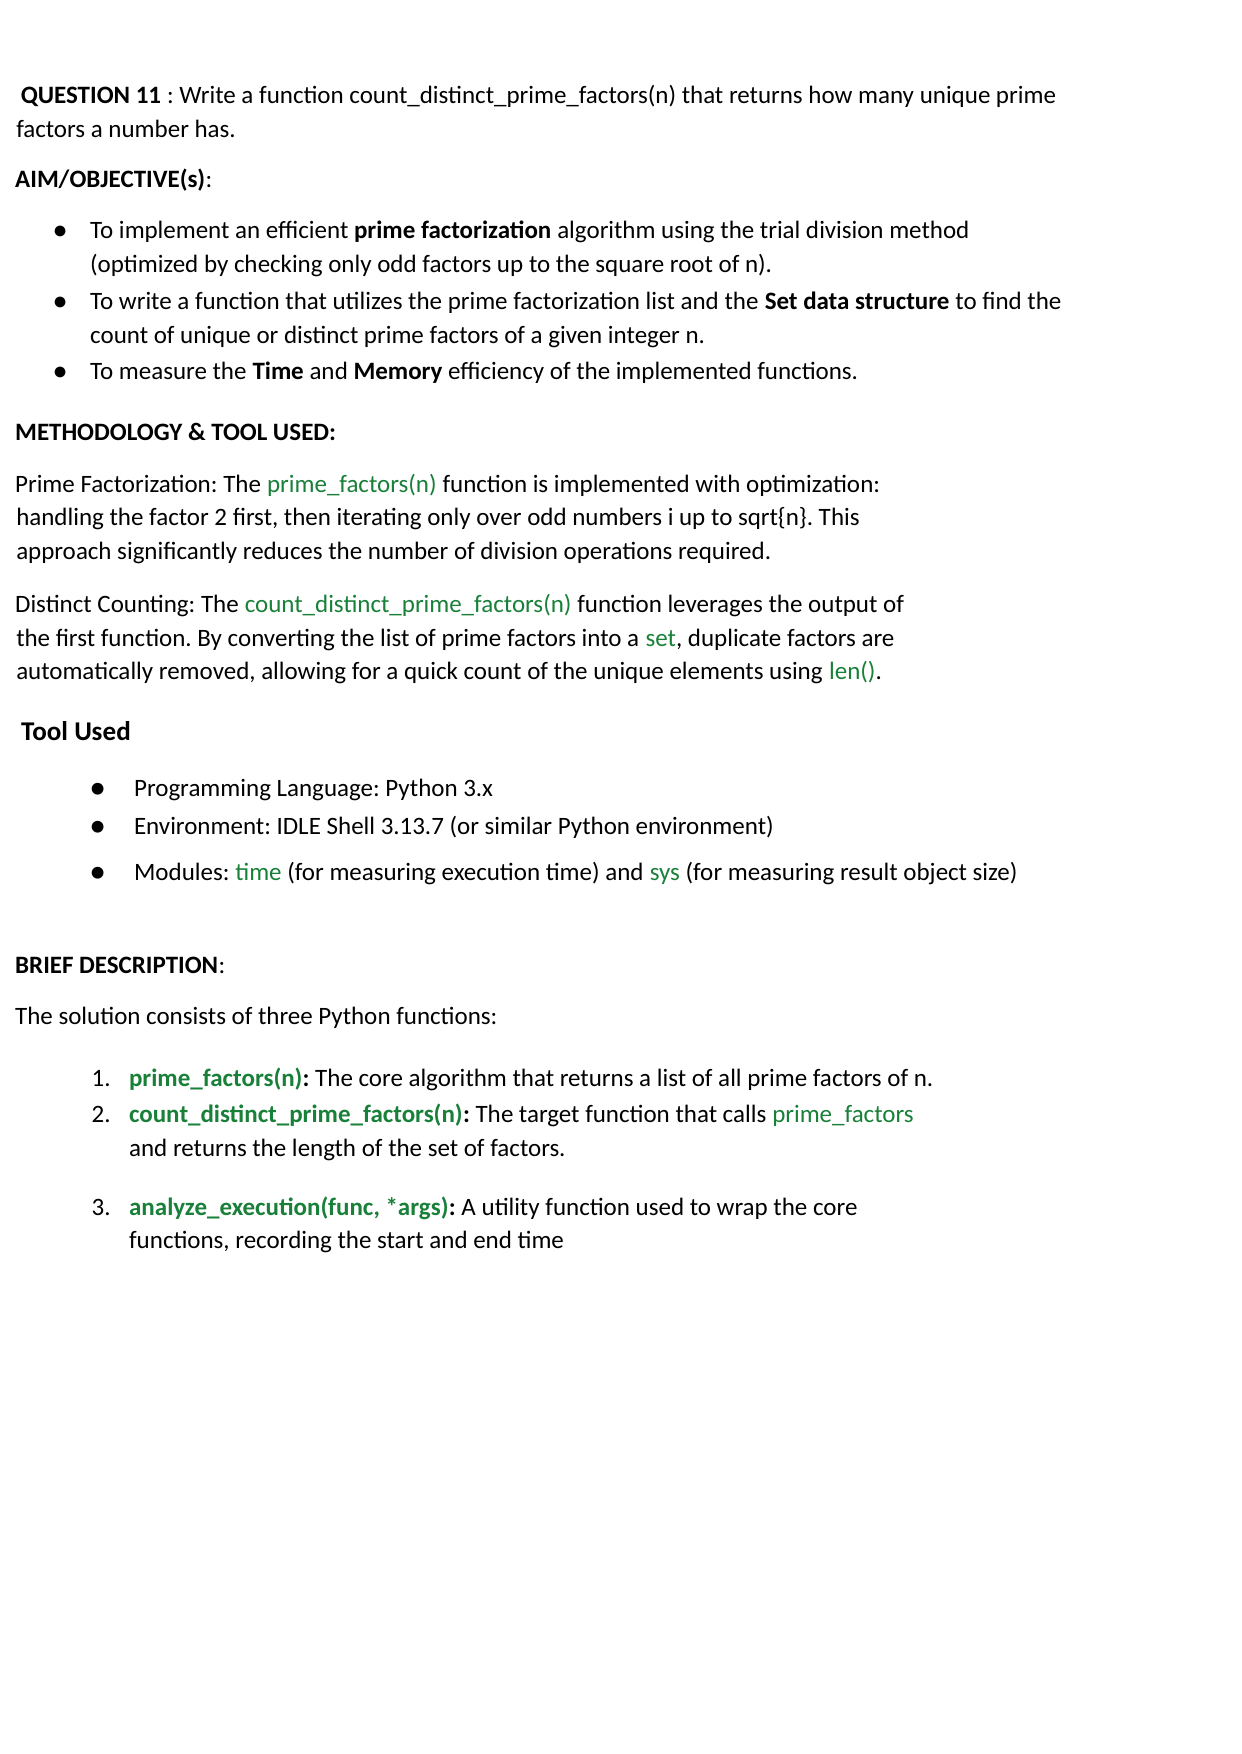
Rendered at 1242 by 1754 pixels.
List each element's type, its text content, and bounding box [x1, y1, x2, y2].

text QUESTION 11 : Write a function count_distinct_prime_factors(n) that returns how many unique prime factors a number has. [15, 79, 1077, 144]
list Modules: time (for measuring execution time) and sys (for measuring result object size) [90, 856, 1077, 887]
subtitle Tool Used [15, 714, 785, 747]
text Distinct Counting: The count_distinct_prime_factors(n) function leverages the output of the first function. By converting the list of prime factors into a set, duplicate factors are automatically removed, allowing for a quick count of the unique elements using len(). [15, 588, 913, 686]
list To implement an efficient prime factorization algorithm using the trial division method (optimized by checking only odd factors up to the square root of n). [52, 214, 1077, 279]
list Programming Language: Python 3.x [90, 772, 1077, 802]
text The solution consists of three Python functions: [15, 1001, 1077, 1031]
text BRIEF DESCRIPTION: [15, 950, 1101, 980]
list To measure the Time and Memory efficiency of the implemented functions. [52, 355, 1077, 385]
list count_distinct_prime_factors(n): The target function that calls prime_factors and returns the length of the set of factors. [91, 1098, 940, 1163]
text Prime Factorization: The prime_factors(n) function is implemented with optimization: handling the factor 2 first, then iterating only over odd numbers i up to sqrt{n}. This approach significantly reduces the number of division operations required. [15, 468, 934, 566]
list Environment: IDLE Shell 3.13.7 (or similar Python environment) [90, 810, 1077, 840]
list To write a function that utilizes the prime factorization list and the Set data structure to find the count of unique or distinct prime factors of a given integer n. [52, 285, 1077, 349]
list prime_factors(n): The core algorithm that returns a list of all prime factors of n. [91, 1062, 940, 1093]
list analyze_execution(func, *args): A utility function used to wrap the core functions, recording the start and end time [91, 1191, 940, 1255]
text AIM/OBJECTIVE(s): [15, 163, 1101, 194]
text METHODOLOGY & TOOL USED: [15, 417, 1101, 447]
